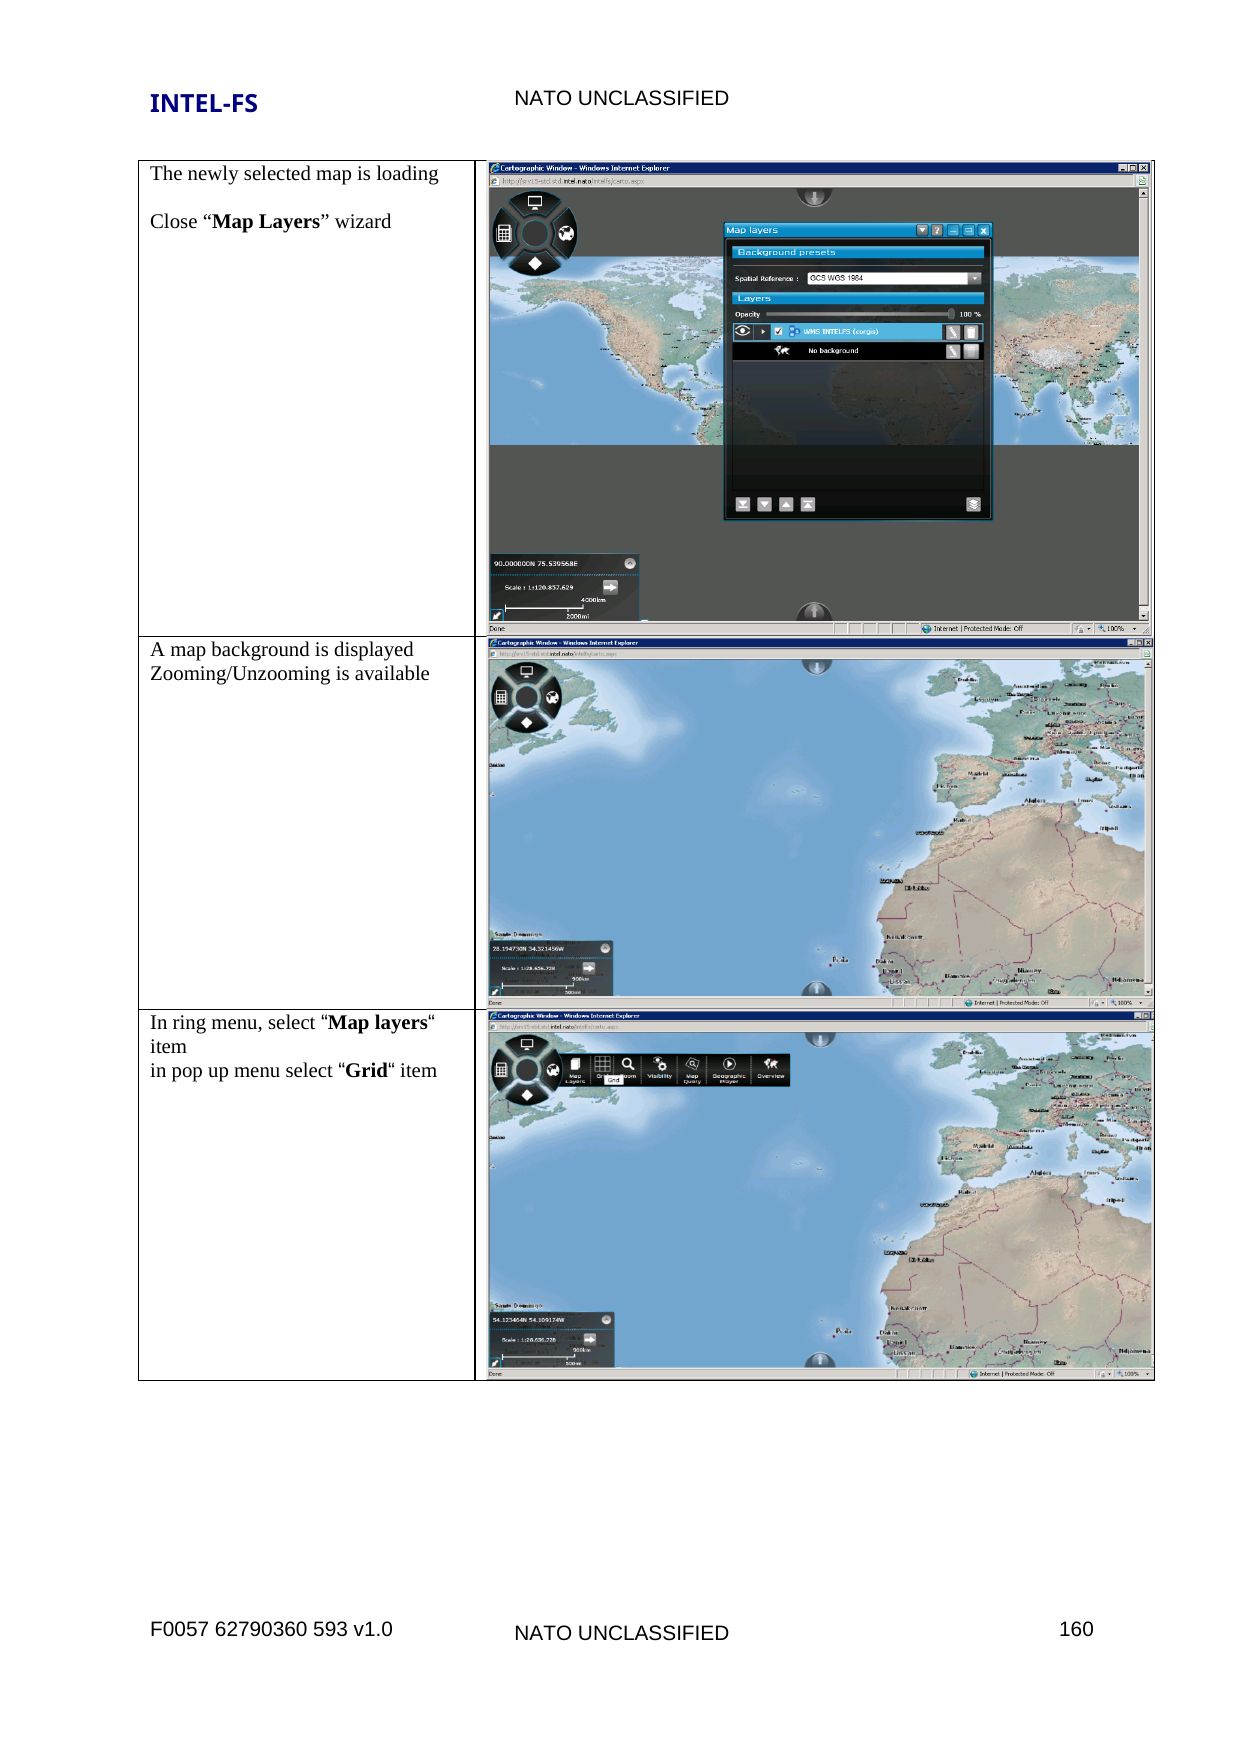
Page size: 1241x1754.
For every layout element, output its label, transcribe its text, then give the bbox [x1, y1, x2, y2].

table_cell The newly selected map is loading Close “Map Layers” wizard [139, 161, 474, 636]
picture [486, 160, 1154, 1380]
table_cell [476, 1010, 486, 1380]
table_cell [476, 161, 486, 636]
table_cell In ring menu, select “Map layers“ item in pop up menu select “Grid“ item [139, 1010, 474, 1380]
table_cell A map background is displayed Zooming/Unzooming is available [139, 637, 474, 1008]
table_cell [476, 637, 486, 1008]
